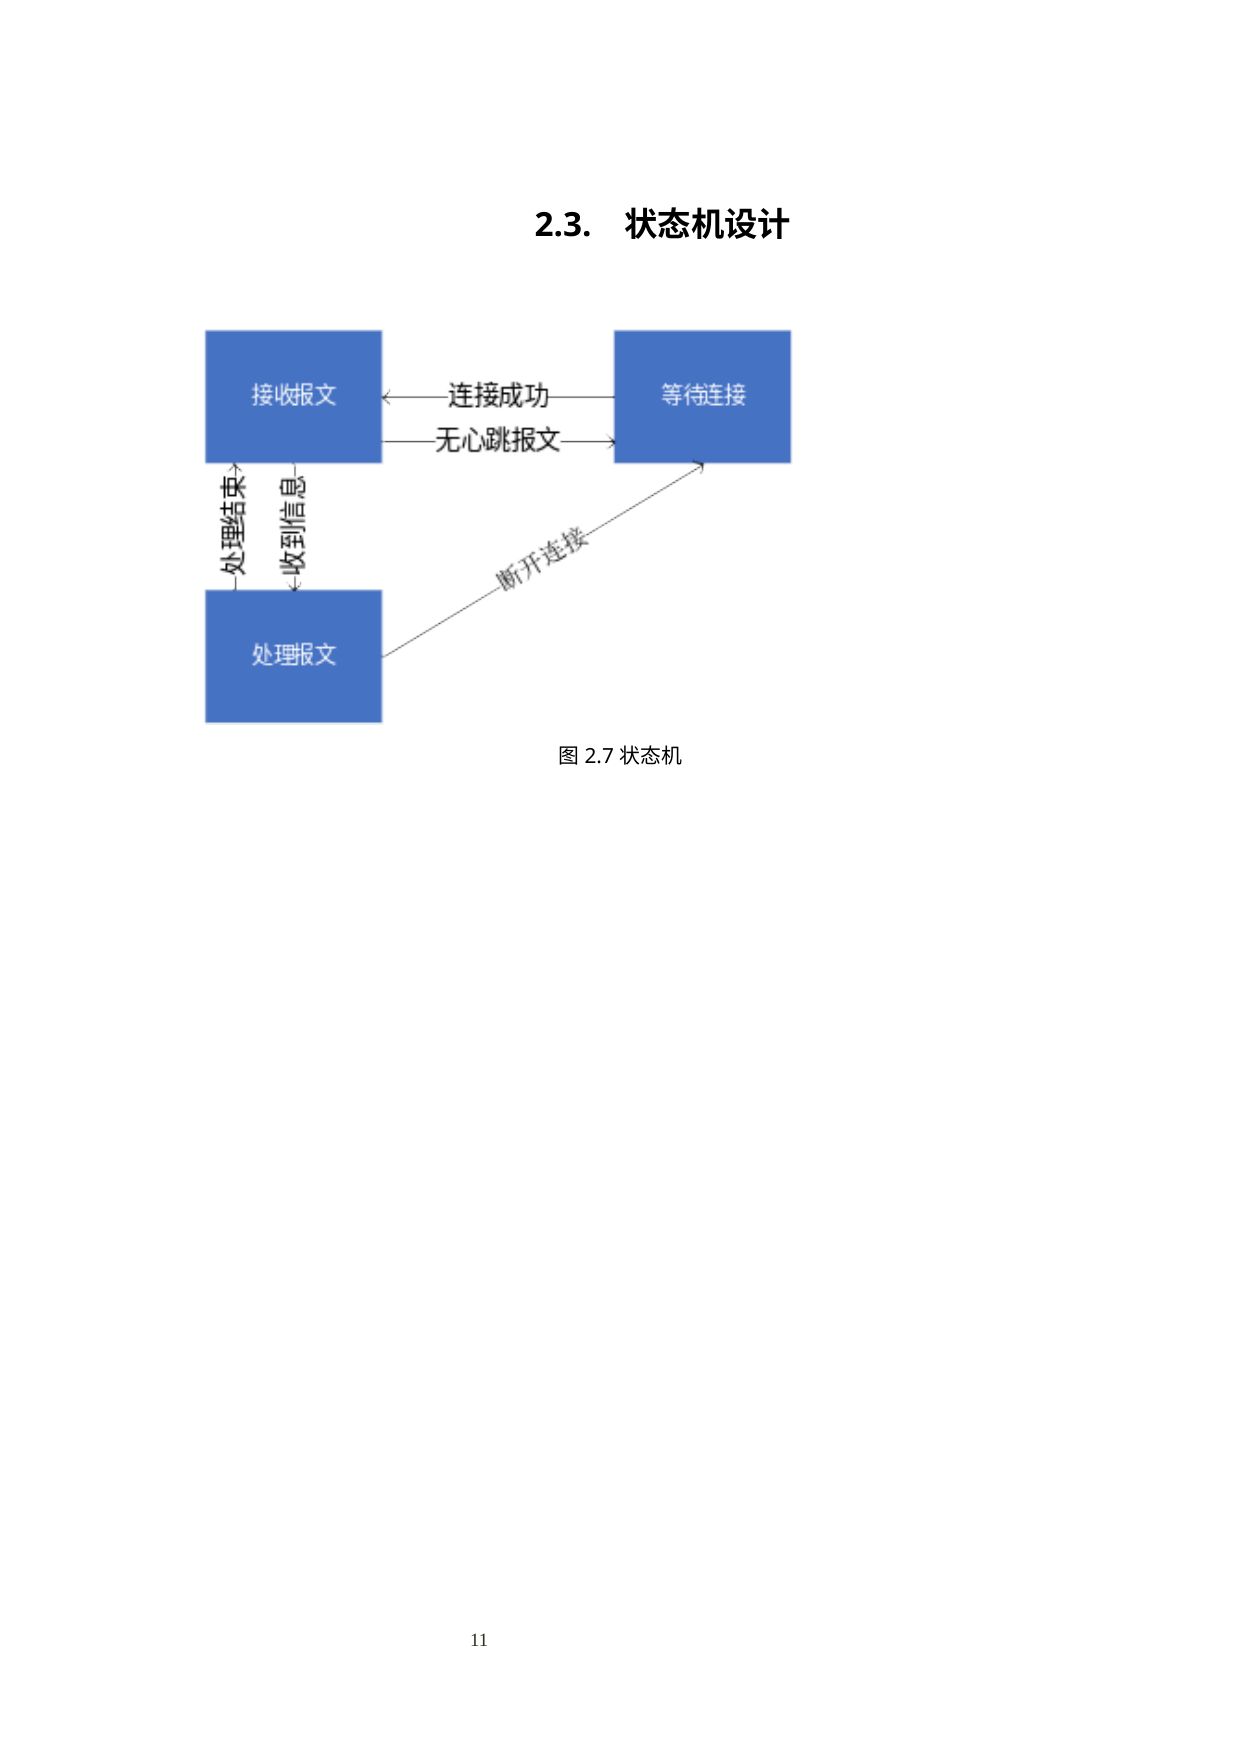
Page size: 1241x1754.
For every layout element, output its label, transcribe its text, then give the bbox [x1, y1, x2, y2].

subtitle 状态机设计 [273, 189, 1053, 254]
text 图 2.7 状态机 [187, 738, 1053, 771]
